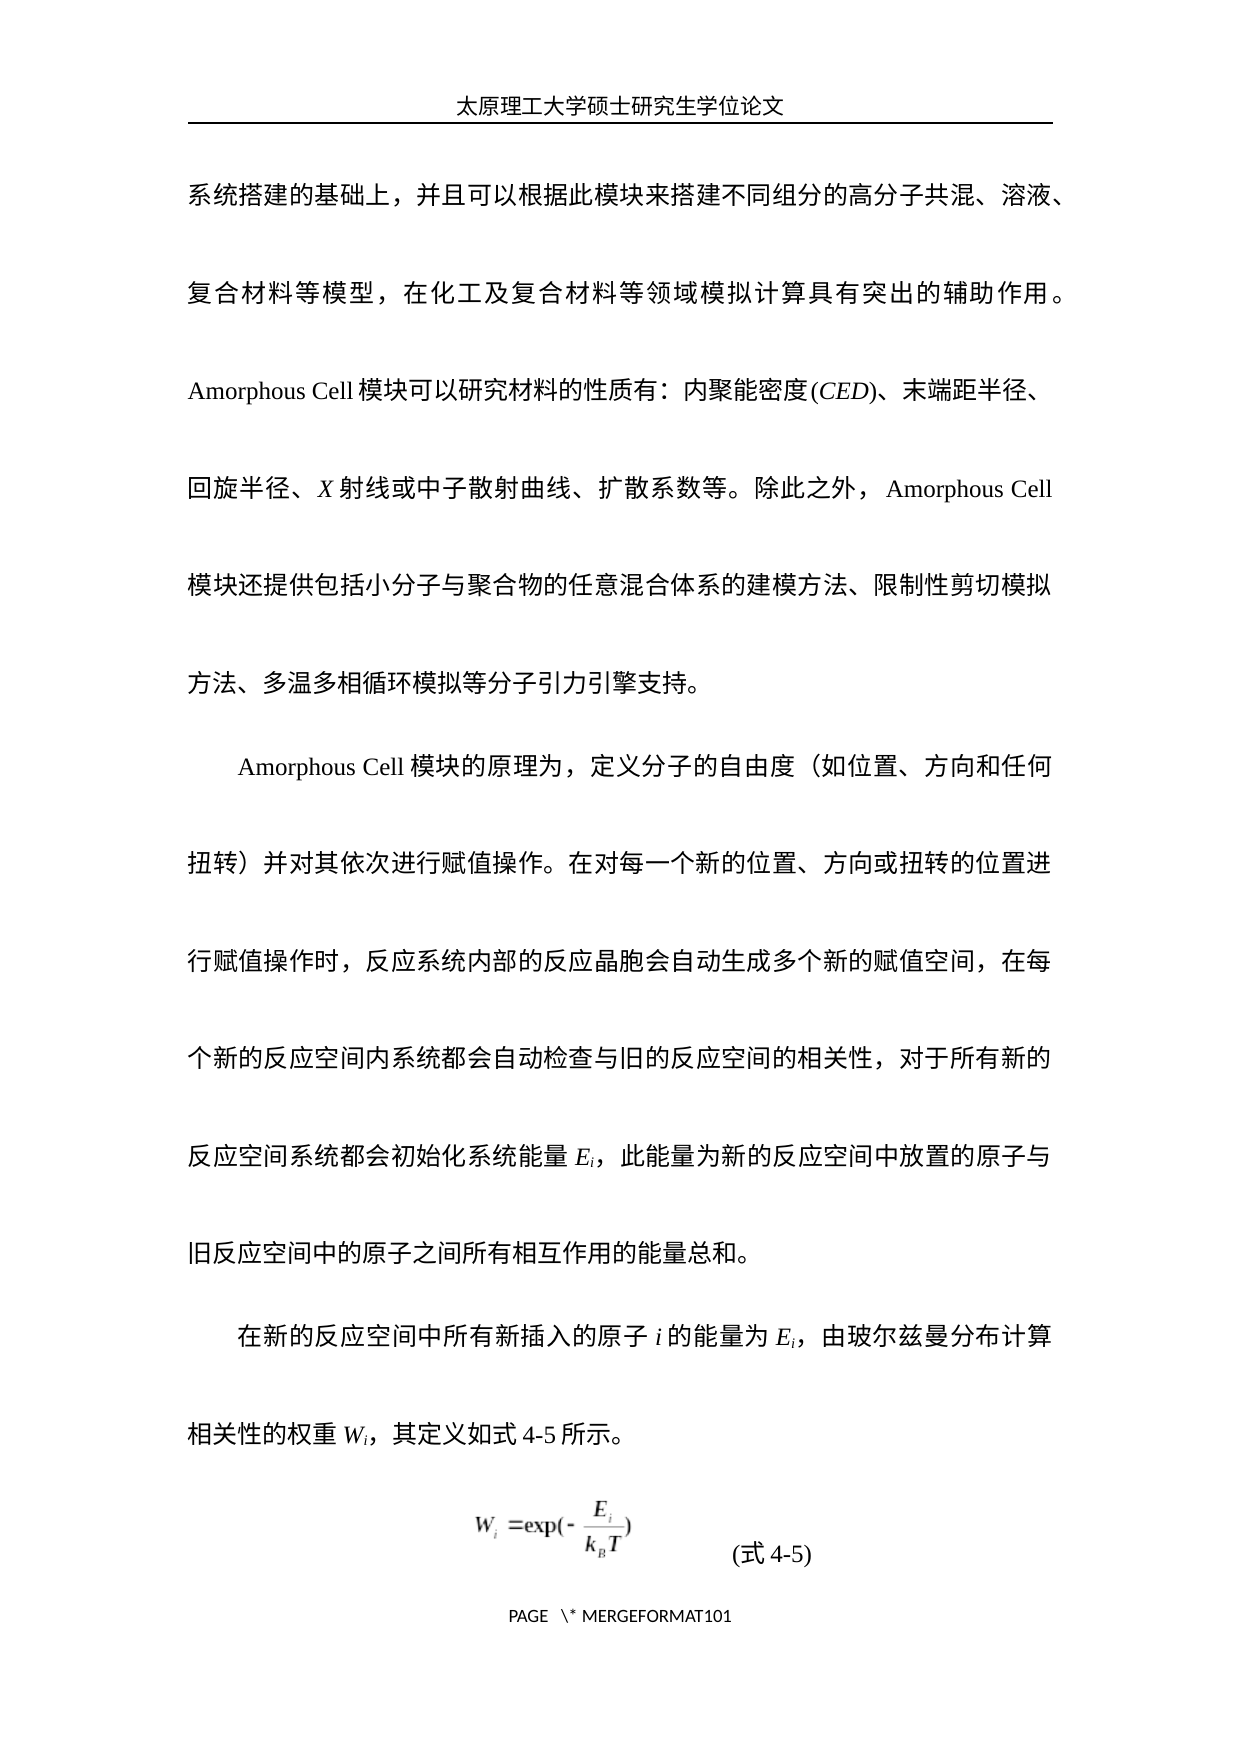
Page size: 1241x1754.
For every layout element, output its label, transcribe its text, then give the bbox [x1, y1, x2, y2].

text (式4-5) [187, 1483, 1053, 1581]
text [187, 161, 1053, 714]
text 在新的反应空间中所有新插入的原子i的能量为Ei，由玻尔兹曼分布计算相关性的权重Wi，其定义如式4-5所示。 [187, 1302, 1053, 1465]
text Amorphous Cell模块的原理为，定义分子的自由度（如位置、方向和任何扭转）并对其依次进行赋值操作。在对每一个新的位置、方向或扭转的位置进行赋值操作时，反应系统内部的反应晶胞会自动生成多个新的赋值空间，在每个新的反应空间内系统都会自动检查与旧的反应空间的相关性，对于所有新的反应空间系统都会初始化系统能量Ei，此能量为新的反应空间中放置的原子与旧反应空间中的原子之间所有相互作用的能量总和。 [187, 732, 1053, 1284]
